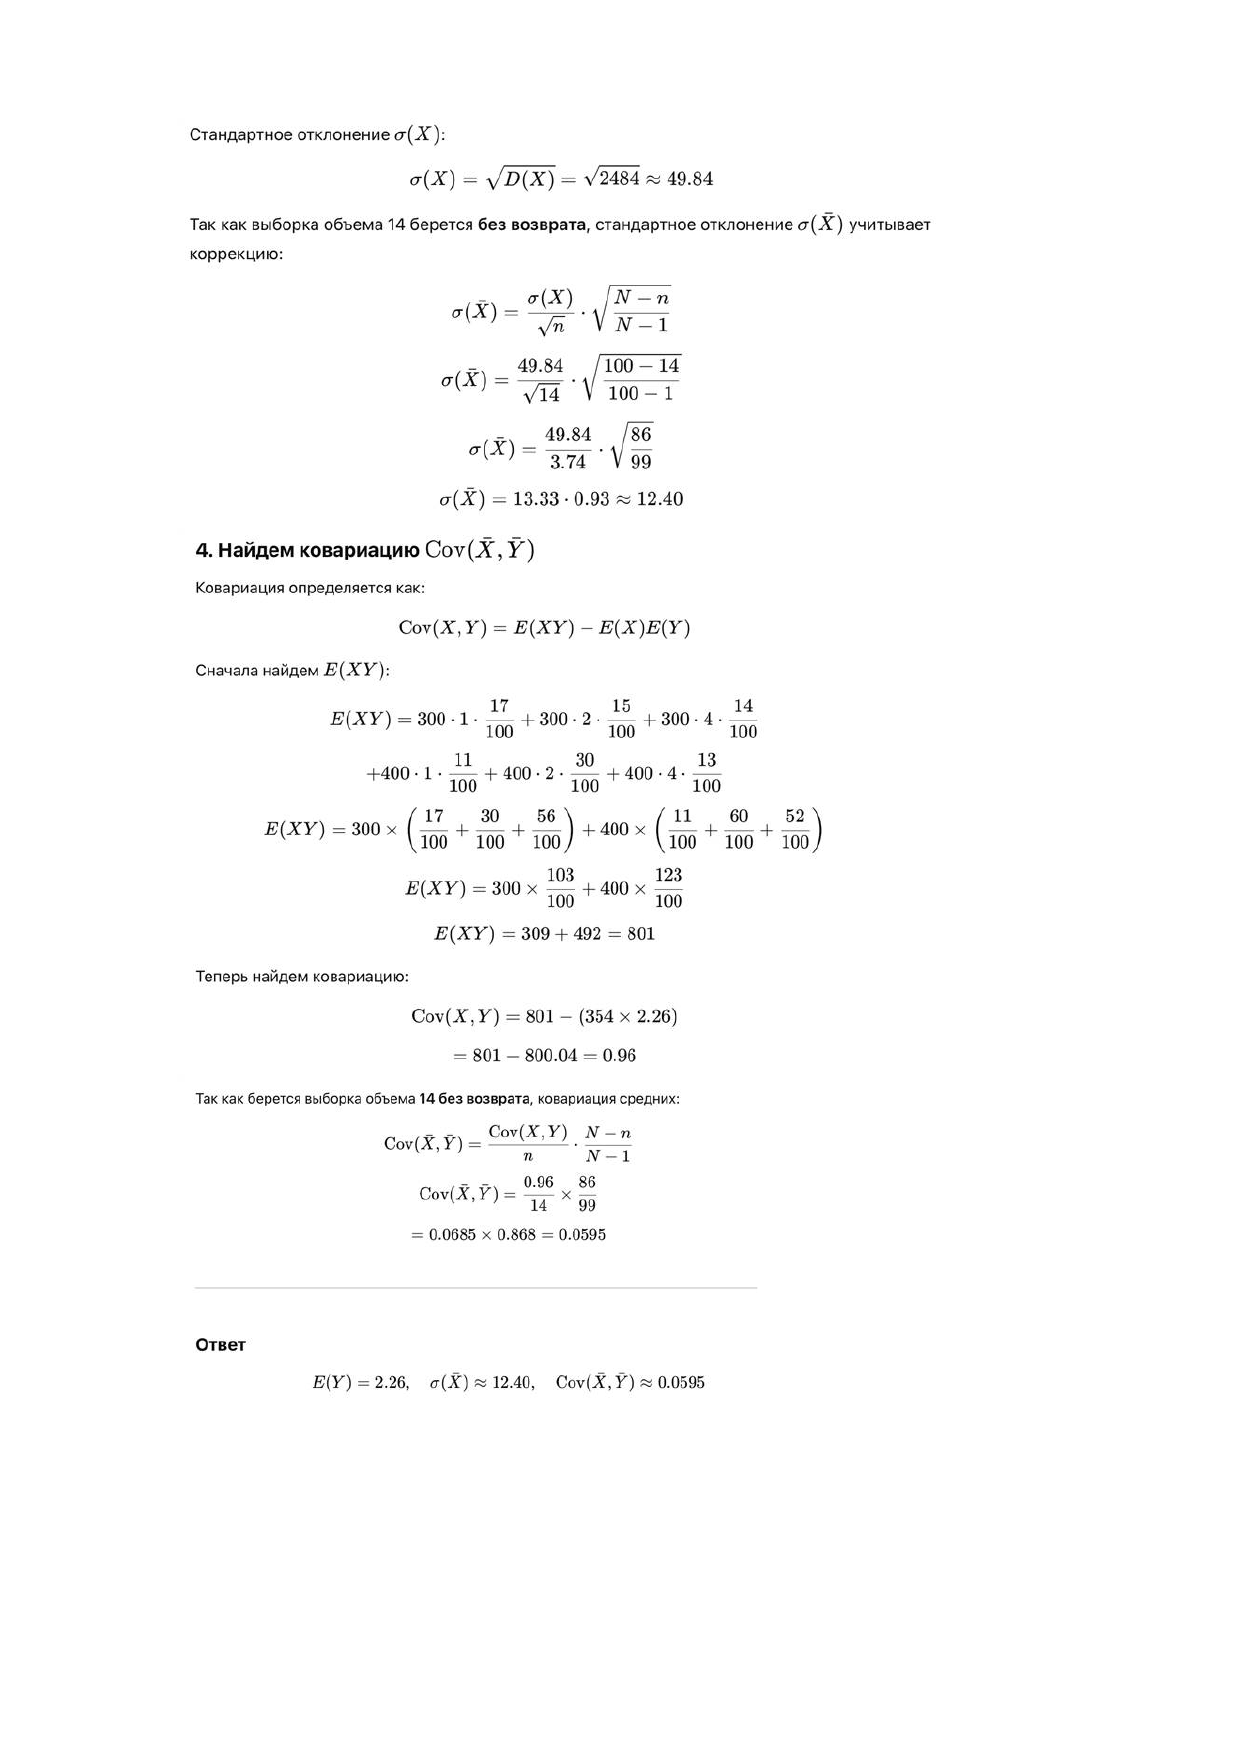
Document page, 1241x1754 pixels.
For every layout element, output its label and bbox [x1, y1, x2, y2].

picture [177, 118, 945, 1404]
